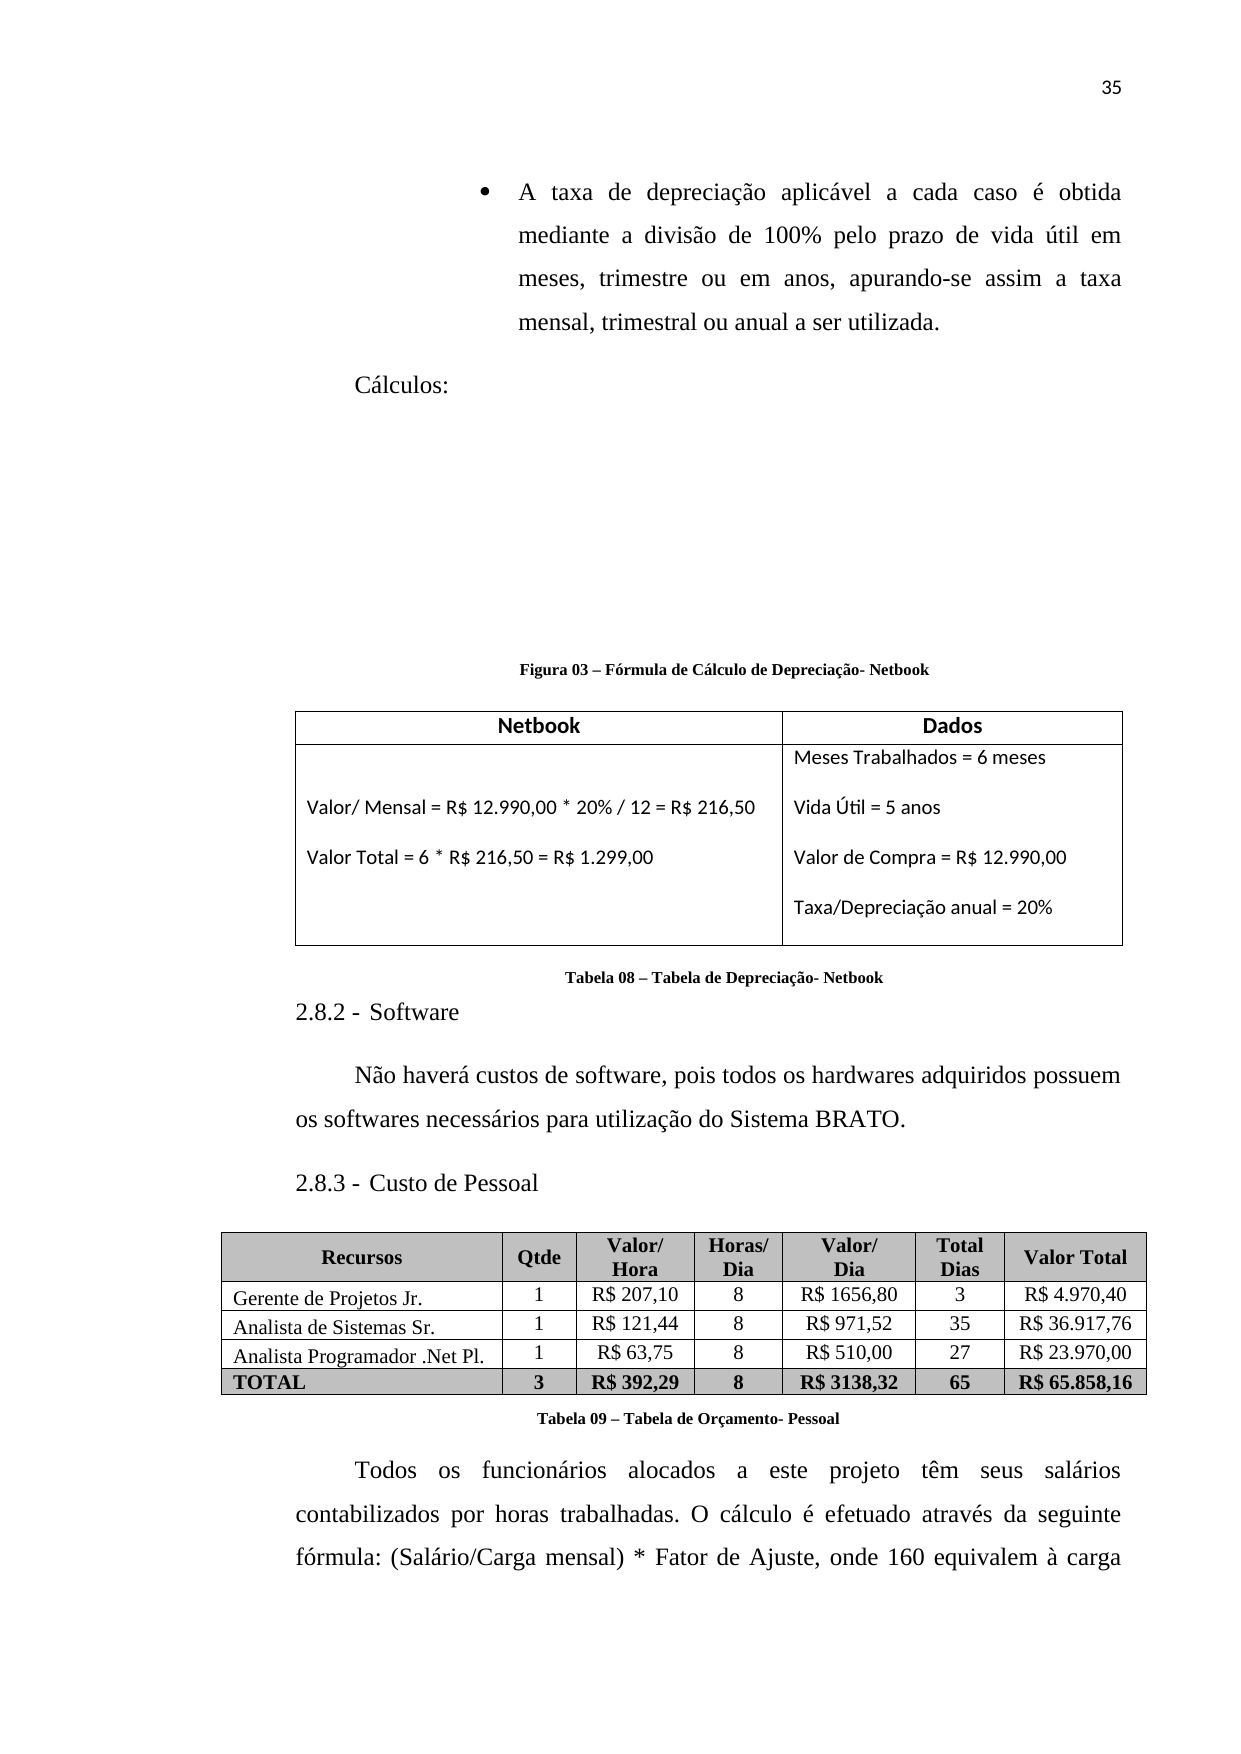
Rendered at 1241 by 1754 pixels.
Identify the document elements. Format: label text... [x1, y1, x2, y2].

table_cell 3 [503, 1369, 576, 1394]
text Não haverá custos de software, pois todos os hardwares adquiridos possuem os softwares necessários para utilização do Sistema BRATO. [295, 1061, 1122, 1132]
table_cell 8 [695, 1369, 782, 1394]
table_cell 1 [503, 1340, 576, 1368]
table_header Valor/ Dia [783, 1233, 915, 1281]
table_cell R$ 3138,32 [783, 1369, 915, 1394]
table_cell R$ 63,75 [577, 1340, 694, 1368]
table_cell 8 [695, 1282, 782, 1310]
table_header Recursos [222, 1233, 502, 1281]
text Cálculos: [295, 371, 1122, 399]
table_cell 8 [695, 1340, 782, 1368]
table_cell 8 [695, 1311, 782, 1339]
table_cell 3 [916, 1282, 1004, 1310]
table_cell 1 [503, 1282, 576, 1310]
table_header Valor Total [1005, 1233, 1146, 1281]
table_cell R$ 4.970,40 [1005, 1282, 1146, 1310]
table_cell R$ 65.858,16 [1005, 1369, 1146, 1394]
table_cell Analista de Sistemas Sr. [222, 1311, 502, 1339]
table_header Dados [783, 712, 1122, 743]
table_header Valor/ Hora [577, 1233, 694, 1281]
table_header Qtde [503, 1233, 576, 1281]
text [295, 1456, 1122, 1571]
table_cell R$ 392,29 [577, 1369, 694, 1394]
text Software [295, 997, 1122, 1025]
table_cell R$ 510,00 [783, 1340, 915, 1368]
table_cell R$ 23.970,00 [1005, 1340, 1146, 1368]
table_cell Valor/ Mensal = R$ 12.990,00 * 20% / 12 = R$ 216,50 Valor Total = 6 * R$ 216,50 = R$ 1.299,00 [296, 745, 782, 944]
table_header Total Dias [916, 1233, 1004, 1281]
table_cell 27 [916, 1340, 1004, 1368]
table_cell Gerente de Projetos Jr. [222, 1282, 502, 1310]
list A taxa de depreciação aplicável a cada caso é obtida mediante a divisão de 100% pelo prazo de vida útil em meses, trimestre ou em anos, apurando-se assim a taxa mensal, trimestral ou anual a ser utilizada. [481, 177, 1122, 335]
table_cell 35 [916, 1311, 1004, 1339]
table_header Netbook [296, 712, 782, 743]
table_cell R$ 36.917,76 [1005, 1311, 1146, 1339]
table_cell R$ 121,44 [577, 1311, 694, 1339]
table_cell 65 [916, 1369, 1004, 1394]
table_header Horas/Dia [695, 1233, 782, 1281]
table_cell R$ 1656,80 [783, 1282, 915, 1310]
table_cell R$ 971,52 [783, 1311, 915, 1339]
table_cell Analista Programador .Net Pl. [222, 1340, 502, 1368]
table_cell Meses Trabalhados = 6 meses Vida Útil = 5 anos Valor de Compra = R$ 12.990,00 Taxa/Depreciação anual = 20% [783, 745, 1122, 944]
table_cell TOTAL [222, 1369, 502, 1394]
text Custo de Pessoal [295, 1168, 1122, 1196]
table_cell 1 [503, 1311, 576, 1339]
table_cell R$ 207,10 [577, 1282, 694, 1310]
